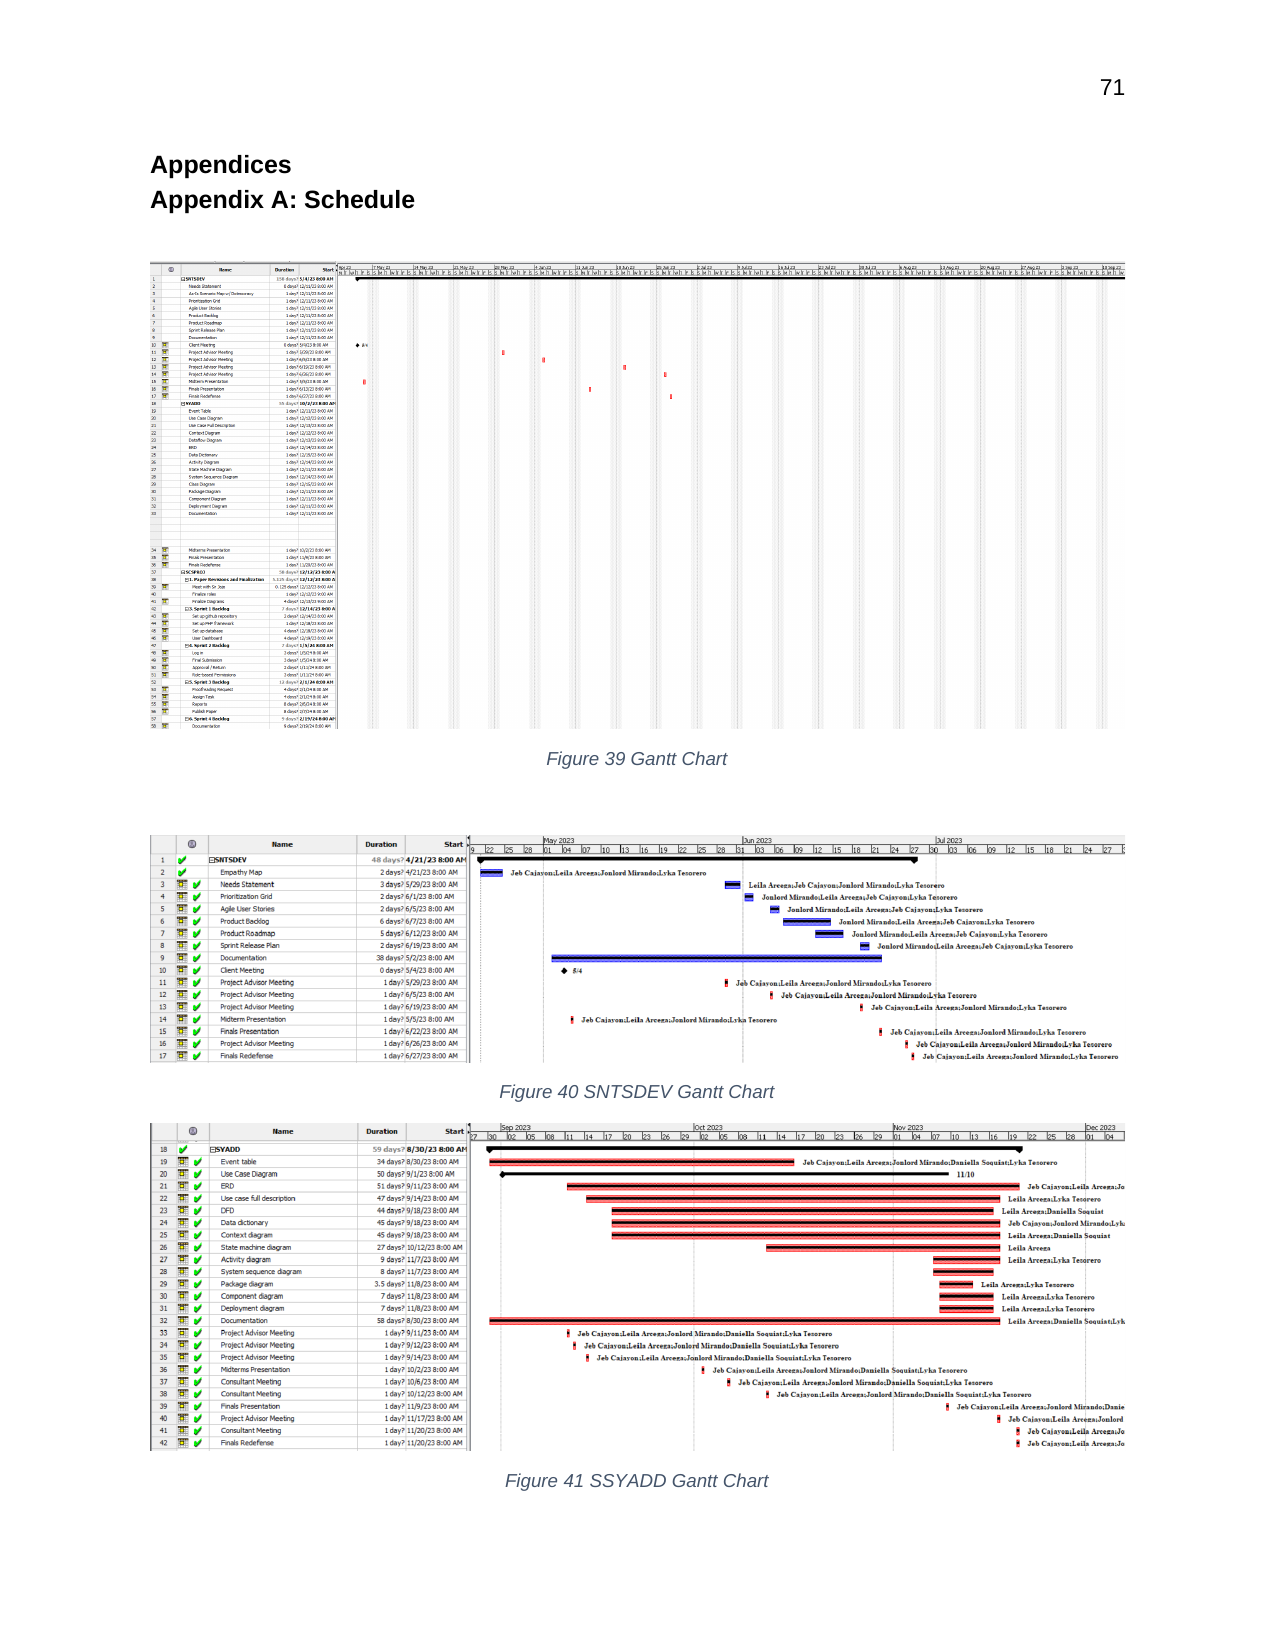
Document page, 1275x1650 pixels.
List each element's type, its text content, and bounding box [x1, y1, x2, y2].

picture [150, 261, 1125, 729]
picture [150, 835, 1125, 1063]
text Figure 41 SSYADD Gantt Chart [150, 1469, 1125, 1491]
subtitle Appendices [150, 150, 1125, 179]
text Figure 40 SNTSDEV Gantt Chart [150, 1081, 1125, 1103]
text Figure 39 Gantt Chart [150, 748, 1125, 769]
picture [150, 1123, 1125, 1451]
subtitle Appendix A: Schedule [150, 185, 1125, 214]
